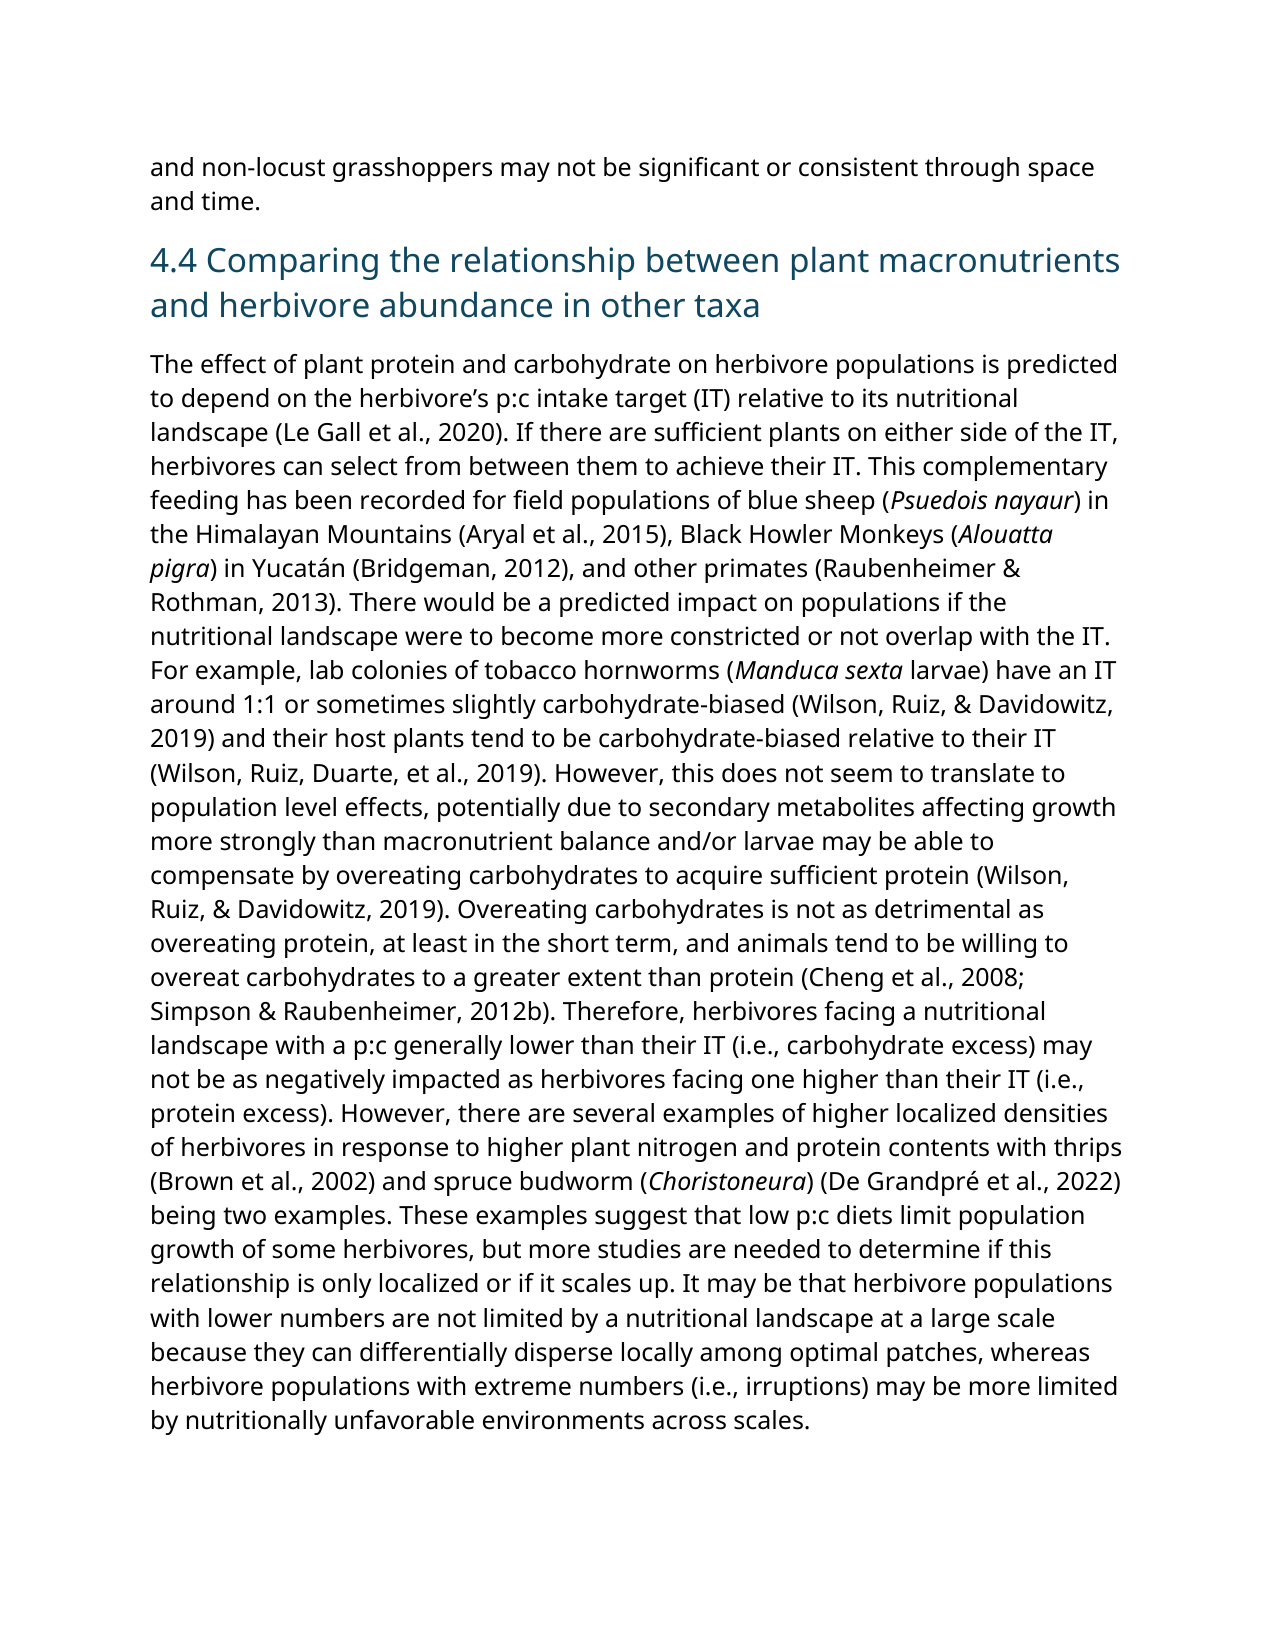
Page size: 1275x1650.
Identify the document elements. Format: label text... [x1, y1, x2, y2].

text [150, 150, 1125, 218]
subtitle 4.4 Comparing the relationship between plant macronutrients and herbivore abundance in other taxa [150, 237, 1125, 328]
text The effect of plant protein and carbohydrate on herbivore populations is predicted to depend on the herbivore’s p:c intake target (IT) relative to its nutritional landscape (Le Gall et al., 2020). If there are sufficient plants on either side of the IT, herbivores can select from between them to achieve their IT. This complementary feeding has been recorded for field populations of blue sheep (Psuedois nayaur) in the Himalayan Mountains (Aryal et al., 2015), Black Howler Monkeys (Alouatta pigra) in Yucatán (Bridgeman, 2012), and other primates (Raubenheimer & Rothman, 2013). There would be a predicted impact on populations if the nutritional landscape were to become more constricted or not overlap with the IT. For example, lab colonies of tobacco hornworms (Manduca sexta larvae) have an IT around 1:1 or sometimes slightly carbohydrate-biased (Wilson, Ruiz, & Davidowitz, 2019) and their host plants tend to be carbohydrate-biased relative to their IT (Wilson, Ruiz, Duarte, et al., 2019). However, this does not seem to translate to population level effects, potentially due to secondary metabolites affecting growth more strongly than macronutrient balance and/or larvae may be able to compensate by overeating carbohydrates to acquire sufficient protein (Wilson, Ruiz, & Davidowitz, 2019). Overeating carbohydrates is not as detrimental as overeating protein, at least in the short term, and animals tend to be willing to overeat carbohydrates to a greater extent than protein (Cheng et al., 2008; Simpson & Raubenheimer, 2012b). Therefore, herbivores facing a nutritional landscape with a p:c generally lower than their IT (i.e., carbohydrate excess) may not be as negatively impacted as herbivores facing one higher than their IT (i.e., protein excess). However, there are several examples of higher localized densities of herbivores in response to higher plant nitrogen and protein contents with thrips (Brown et al., 2002) and spruce budworm (Choristoneura) (De Grandpré et al., 2022) being two examples. These examples suggest that low p:c diets limit population growth of some herbivores, but more studies are needed to determine if this relationship is only localized or if it scales up. It may be that herbivore populations with lower numbers are not limited by a nutritional landscape at a large scale because they can differentially disperse locally among optimal patches, whereas herbivore populations with extreme numbers (i.e., irruptions) may be more limited by nutritionally unfavorable environments across scales. [150, 346, 1125, 1436]
